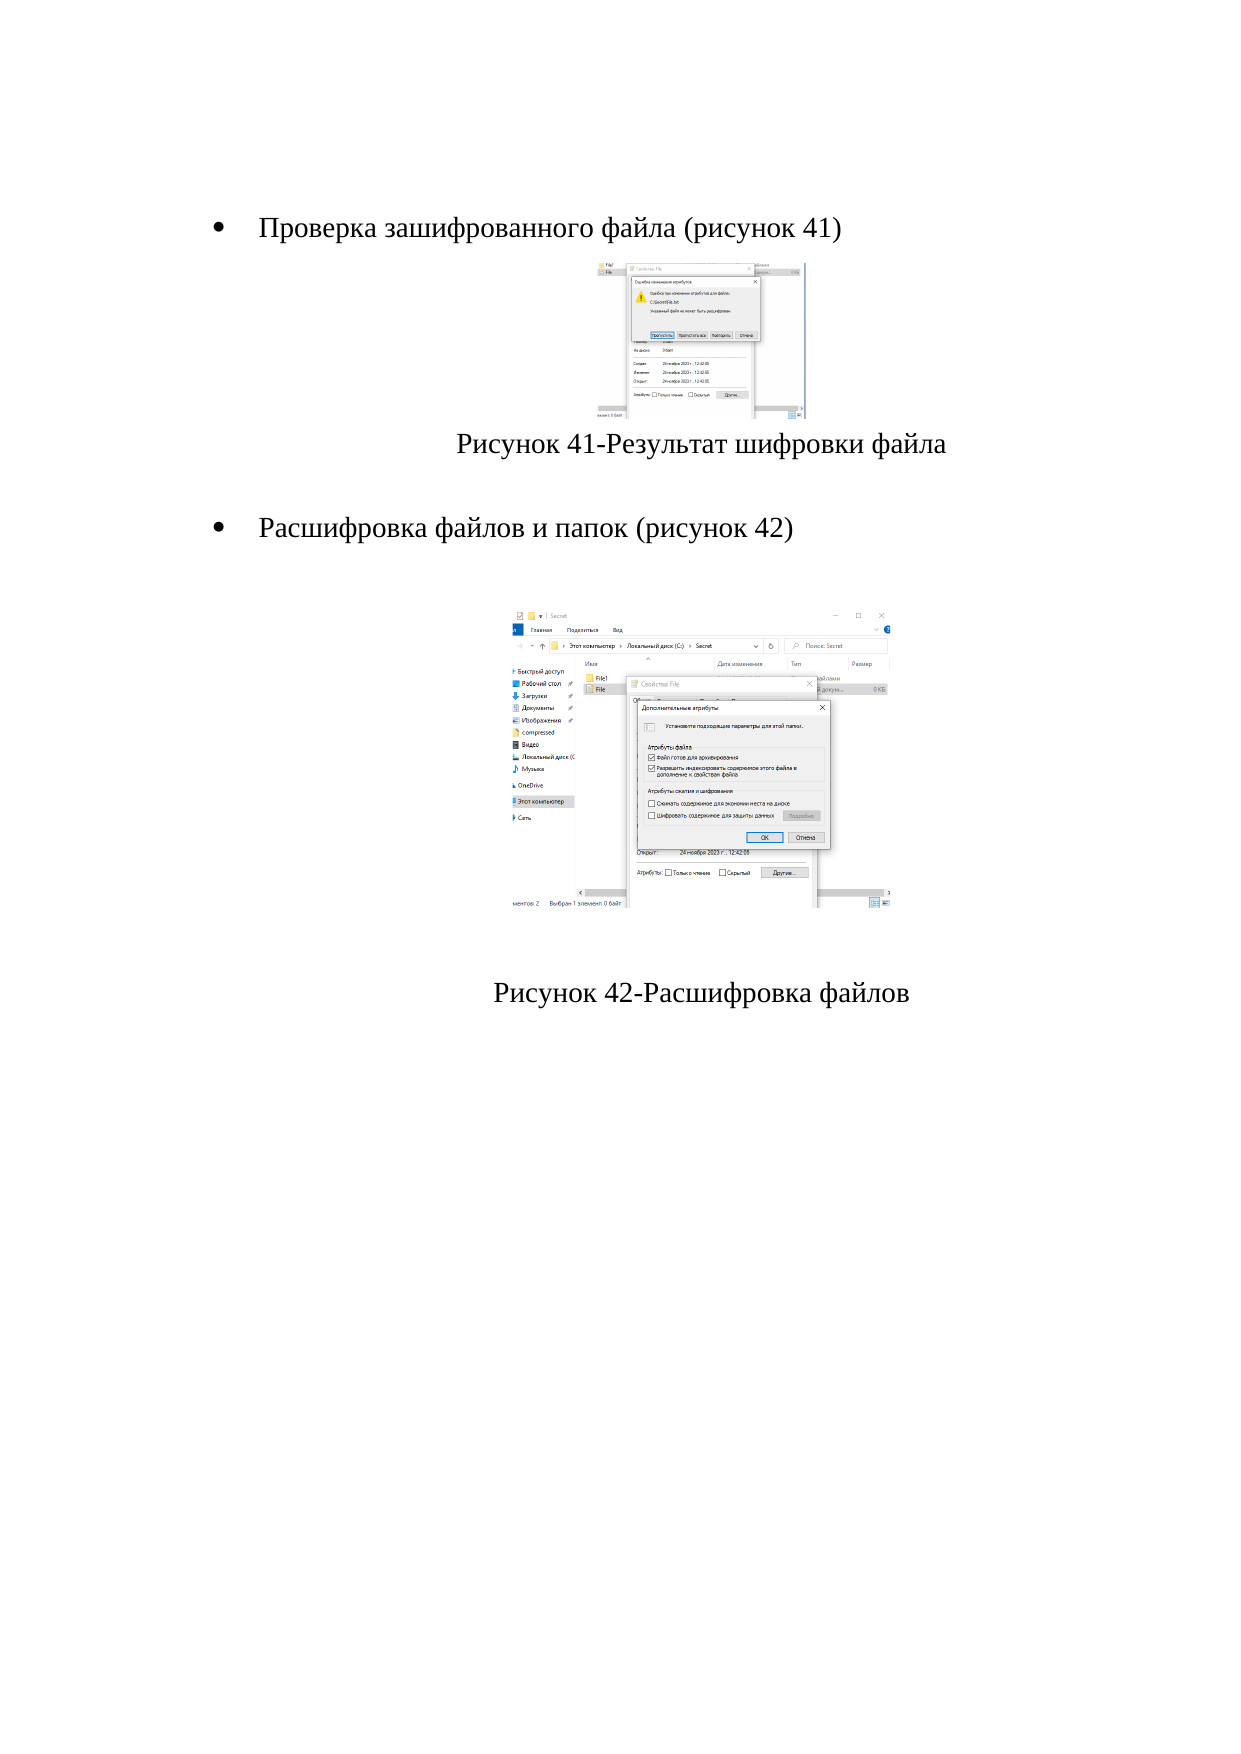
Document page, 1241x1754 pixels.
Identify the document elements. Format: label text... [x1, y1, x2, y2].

list Рисунок 42-Расшифровка файлов [251, 975, 1152, 1008]
picture [512, 610, 891, 908]
text Рисунок 41-Результат шифровки файла [251, 426, 1152, 460]
picture [597, 263, 806, 419]
list Расшифровка файлов и папок (рисунок 42) [213, 510, 1152, 543]
list Проверка зашифрованного файла (рисунок 41) [213, 210, 1152, 244]
